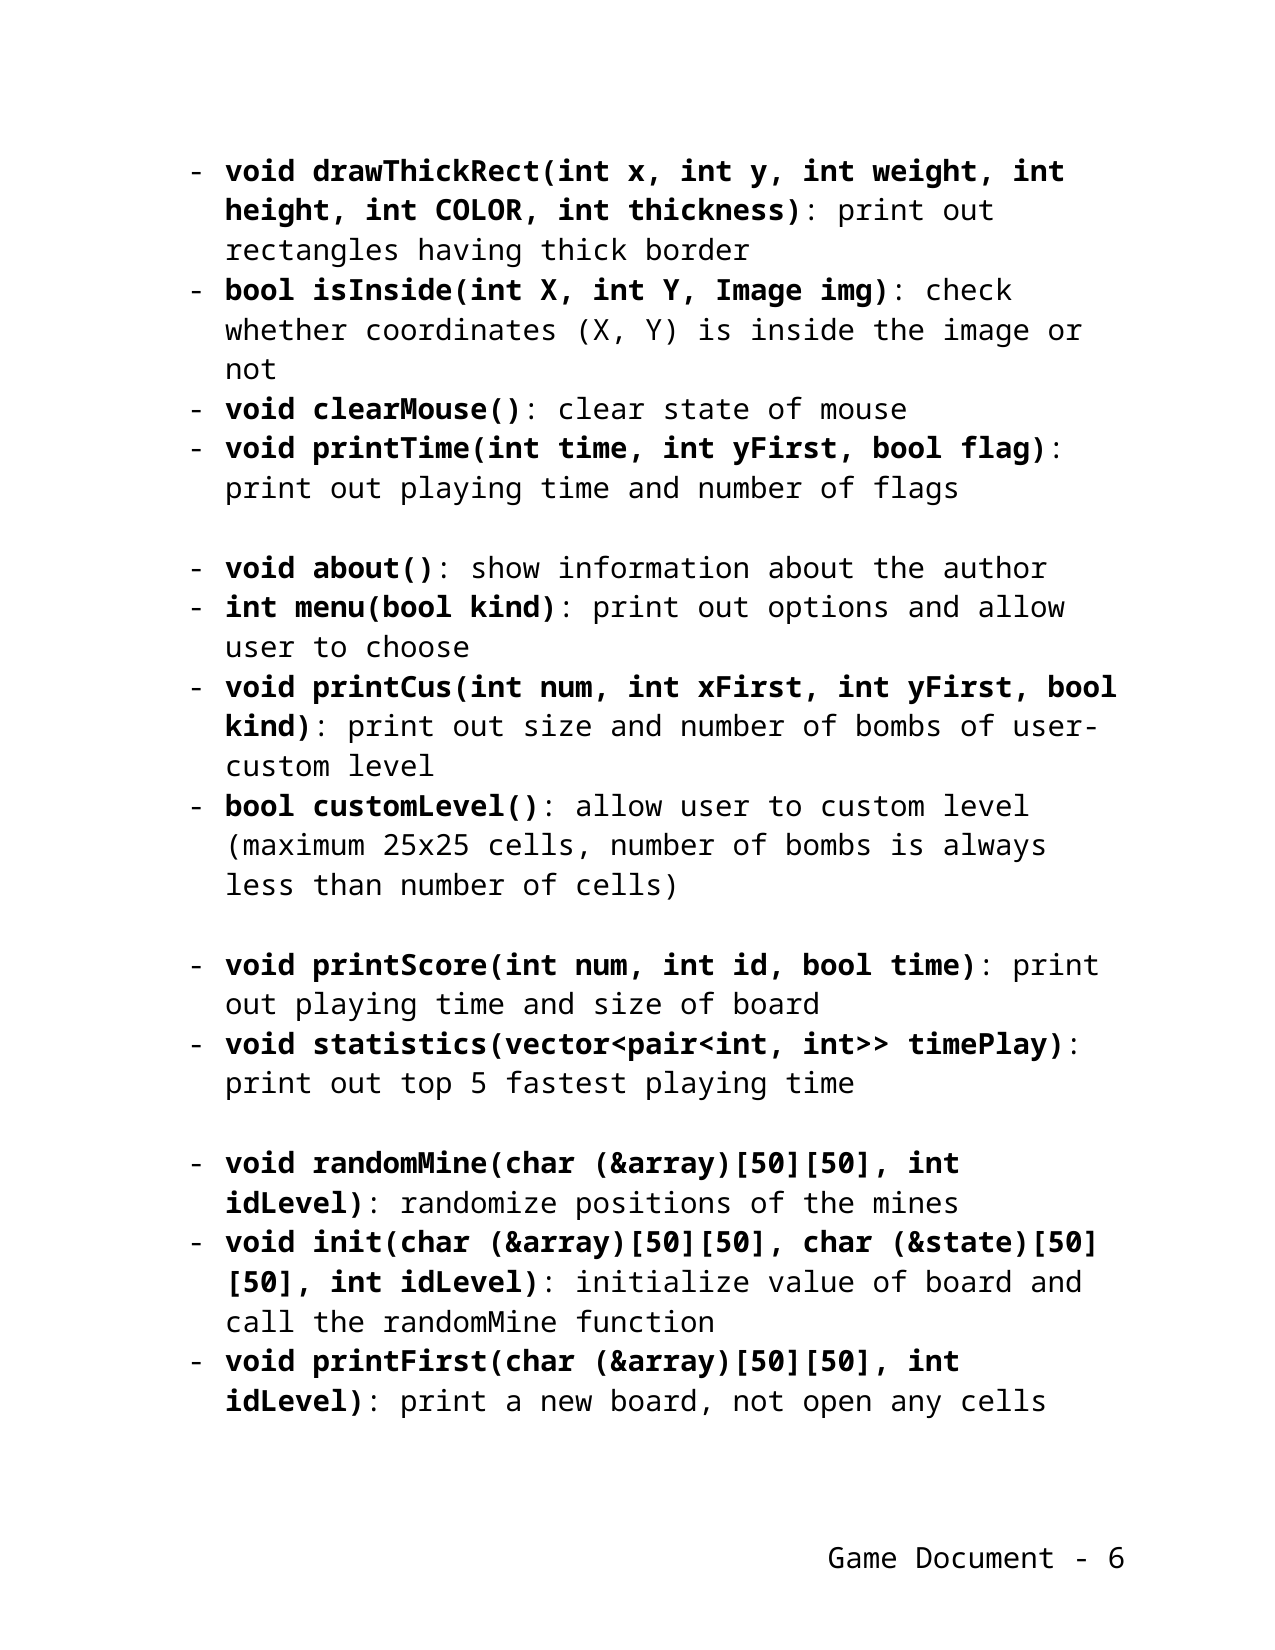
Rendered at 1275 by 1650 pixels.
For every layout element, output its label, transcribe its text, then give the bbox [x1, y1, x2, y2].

list void drawThickRect(int x, int y, int weight, int height, int COLOR, int thickness): print out rectangles having thick border [187, 150, 1125, 269]
list void about(): show information about the author [187, 547, 1125, 587]
list void printScore(int num, int id, bool time): print out playing time and size of board [187, 944, 1125, 1023]
list void init(char (&array)[50][50], char (&state)[50][50], int idLevel): initialize value of board and call the randomMine function [187, 1222, 1125, 1341]
list void printTime(int time, int yFirst, bool flag): print out playing time and number of flags [187, 428, 1125, 507]
list int menu(bool kind): print out options and allow user to choose [187, 587, 1125, 666]
list bool customLevel(): allow user to custom level (maximum 25x25 cells, number of bombs is always less than number of cells) [187, 785, 1125, 904]
list void randomMine(char (&array)[50][50], int idLevel): randomize positions of the mines [187, 1142, 1125, 1222]
list bool isInside(int X, int Y, Image img): check whether coordinates (X, Y) is inside the image or not [187, 269, 1125, 388]
list void printFirst(char (&array)[50][50], int idLevel): print a new board, not open any cells [187, 1341, 1125, 1420]
list void statistics(vector<pair<int, int>> timePlay): print out top 5 fastest playing time [187, 1023, 1125, 1102]
list void printCus(int num, int xFirst, int yFirst, bool kind): print out size and number of bombs of user-custom level [187, 666, 1125, 785]
list void clearMouse(): clear state of mouse [187, 388, 1125, 428]
